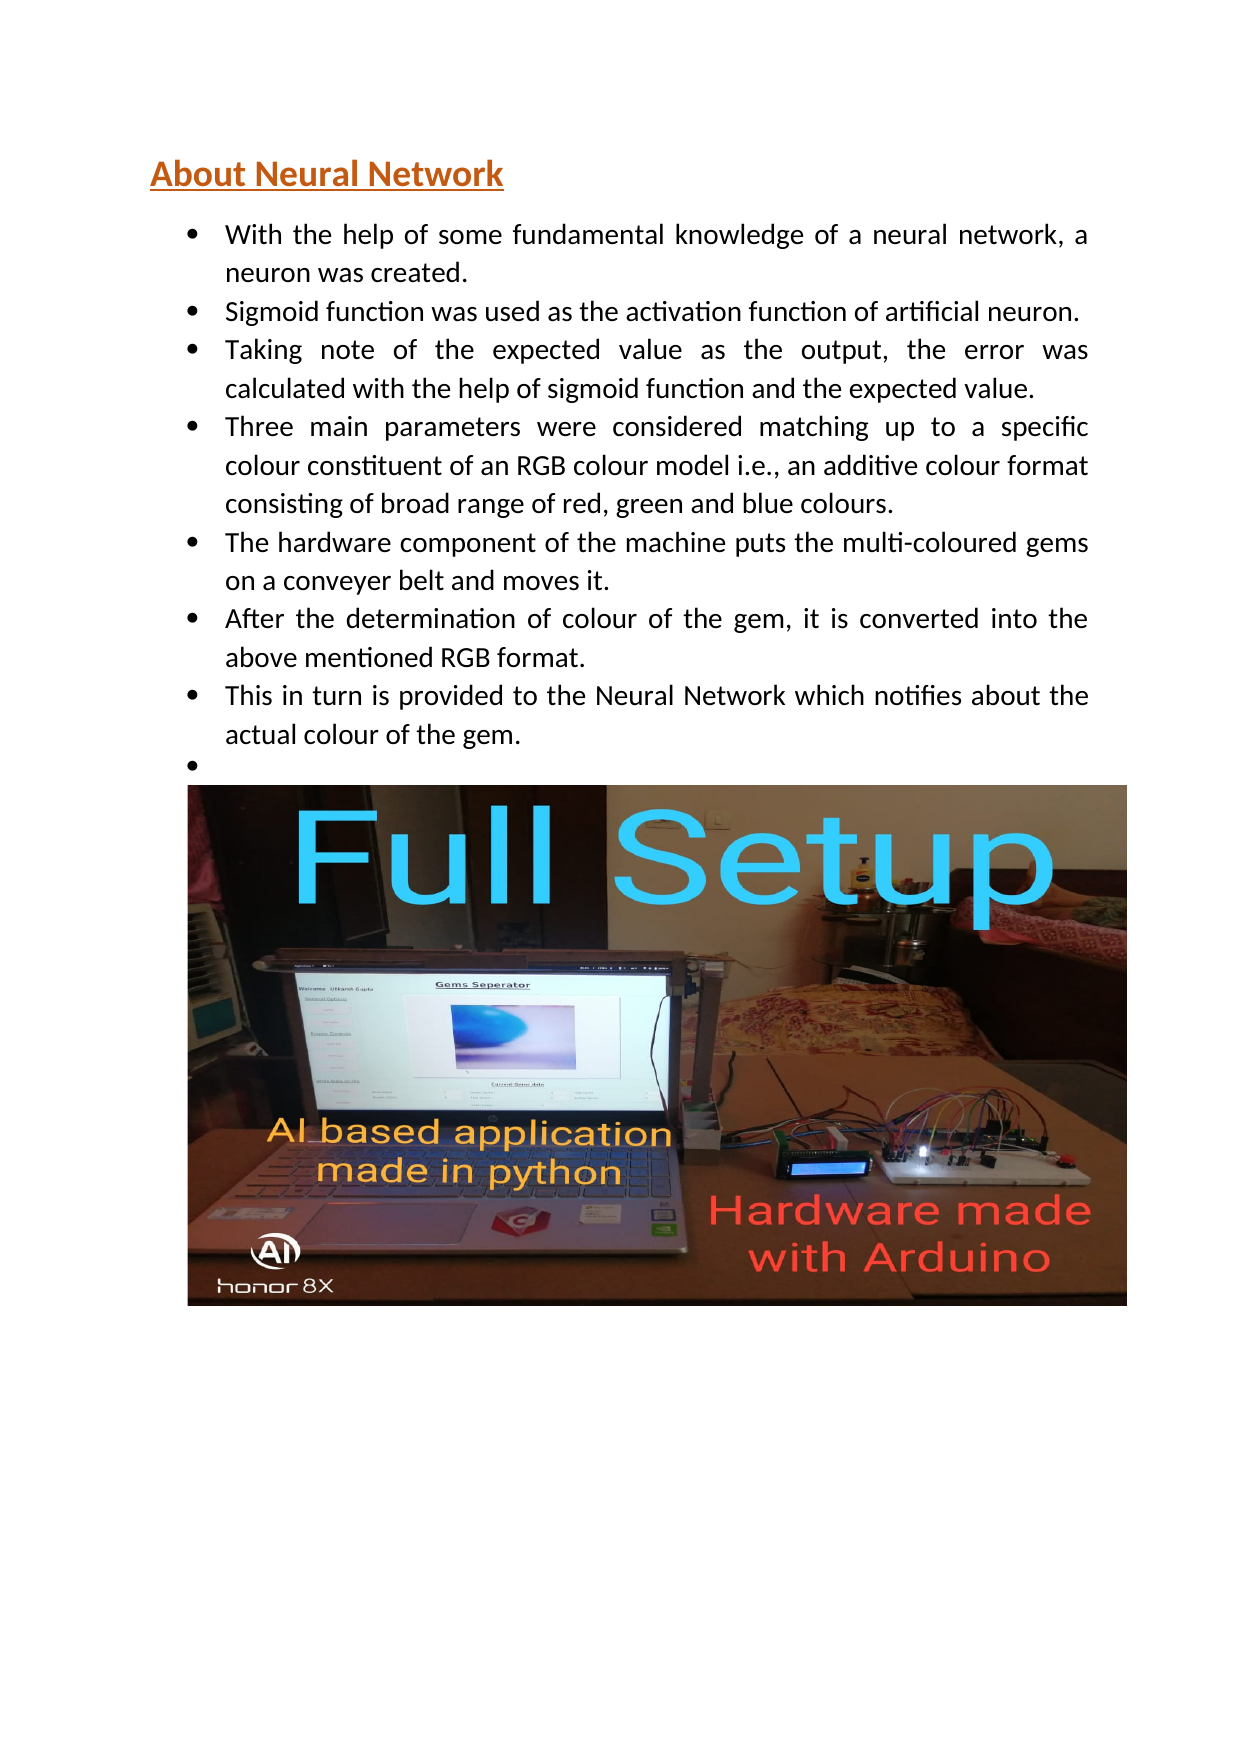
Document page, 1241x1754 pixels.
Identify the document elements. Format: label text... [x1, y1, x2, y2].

list Three main parameters were considered matching up to a specific colour constituent of an RGB colour model i.e., an additive colour format consisting of broad range of red, green and blue colours. [187, 408, 1090, 521]
list This in turn is provided to the Neural Network which notifies about the actual colour of the gem. [187, 677, 1090, 751]
text About Neural Network [150, 150, 1090, 196]
picture [187, 785, 1127, 1306]
list Taking note of the expected value as the output, the error was calculated with the help of sigmoid function and the expected value. [187, 331, 1090, 406]
list Sigmoid function was used as the activation function of artificial neuron. [187, 293, 1090, 329]
list The hardware component of the machine puts the multi-coloured gems on a conveyer belt and moves it. [187, 524, 1090, 598]
list After the determination of colour of the gem, it is converted into the above mentioned RGB format. [187, 601, 1090, 674]
list With the help of some fundamental knowledge of a neural network, a neuron was created. [187, 216, 1090, 290]
